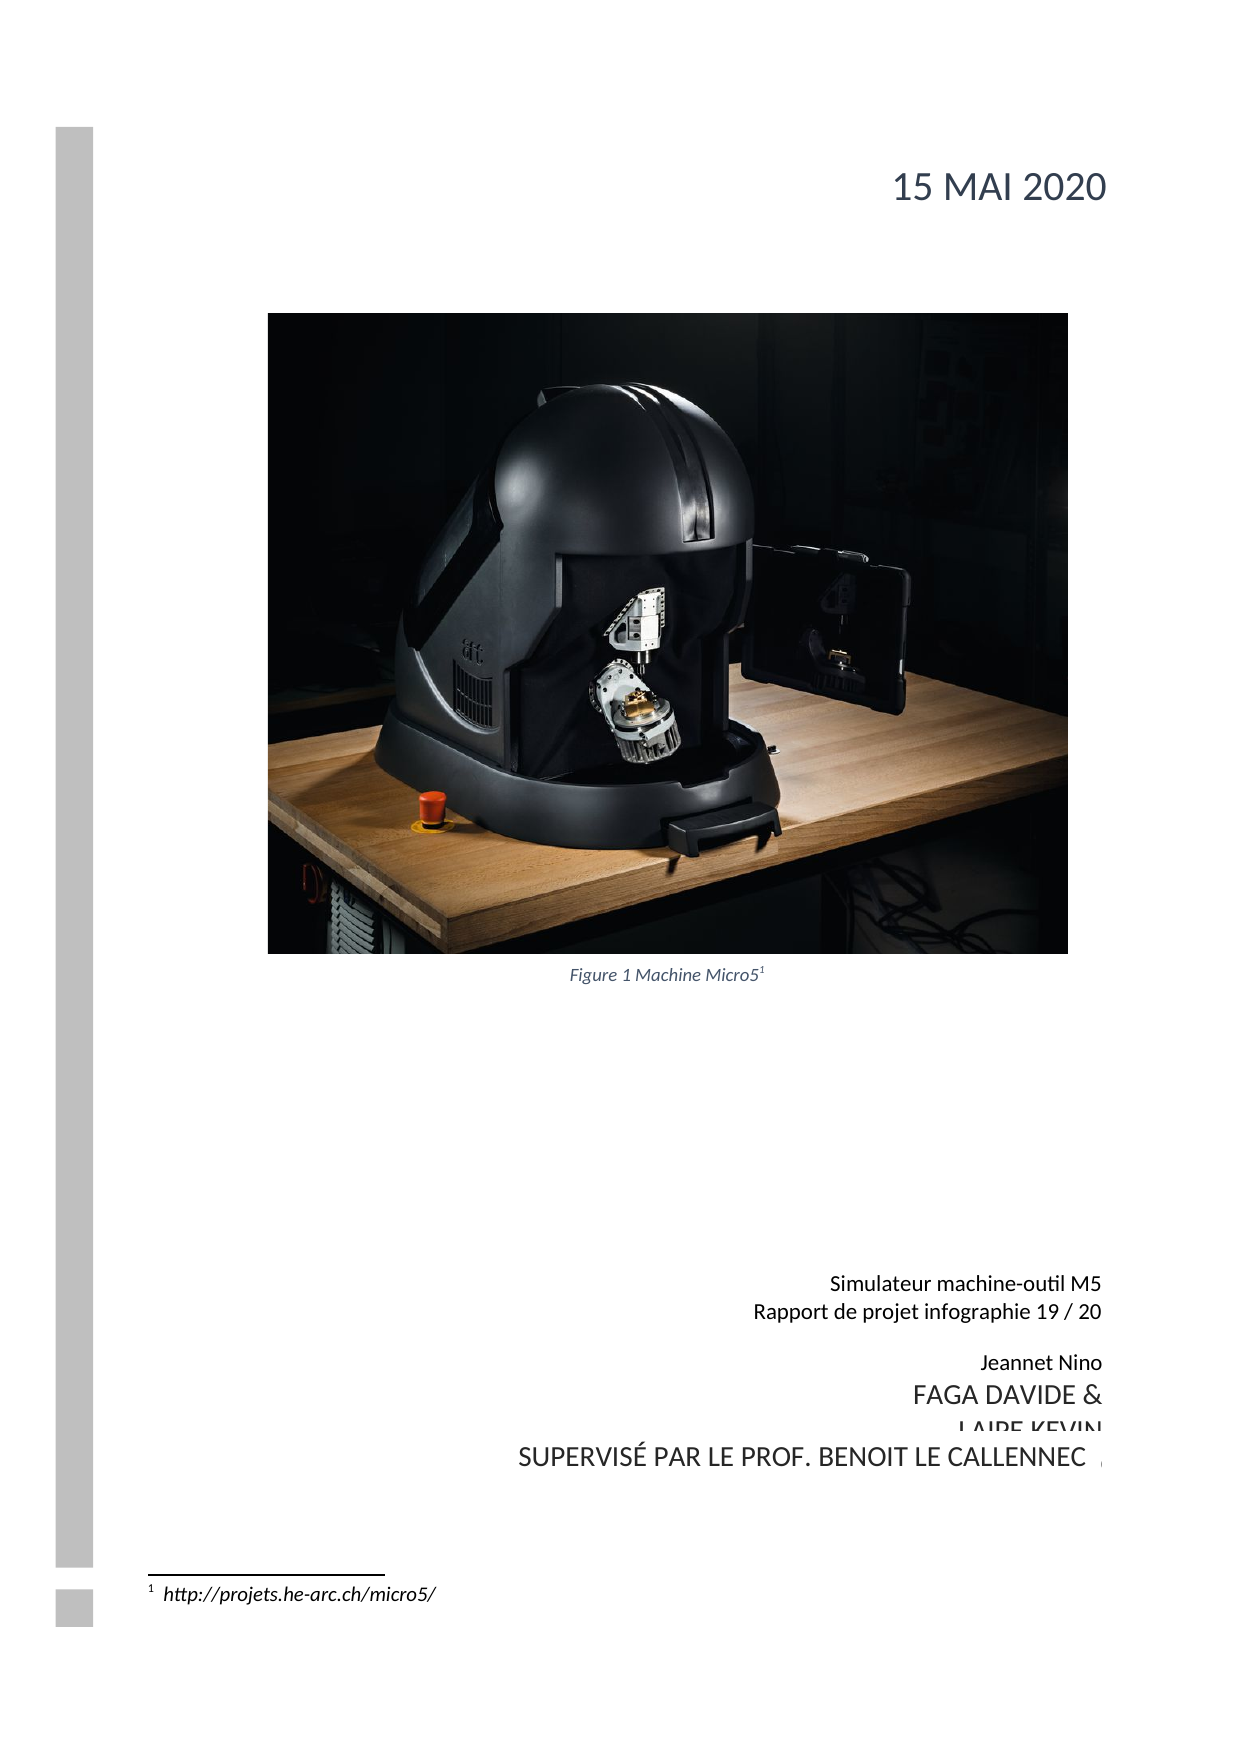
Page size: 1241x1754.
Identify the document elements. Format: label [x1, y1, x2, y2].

picture [267, 313, 1068, 954]
